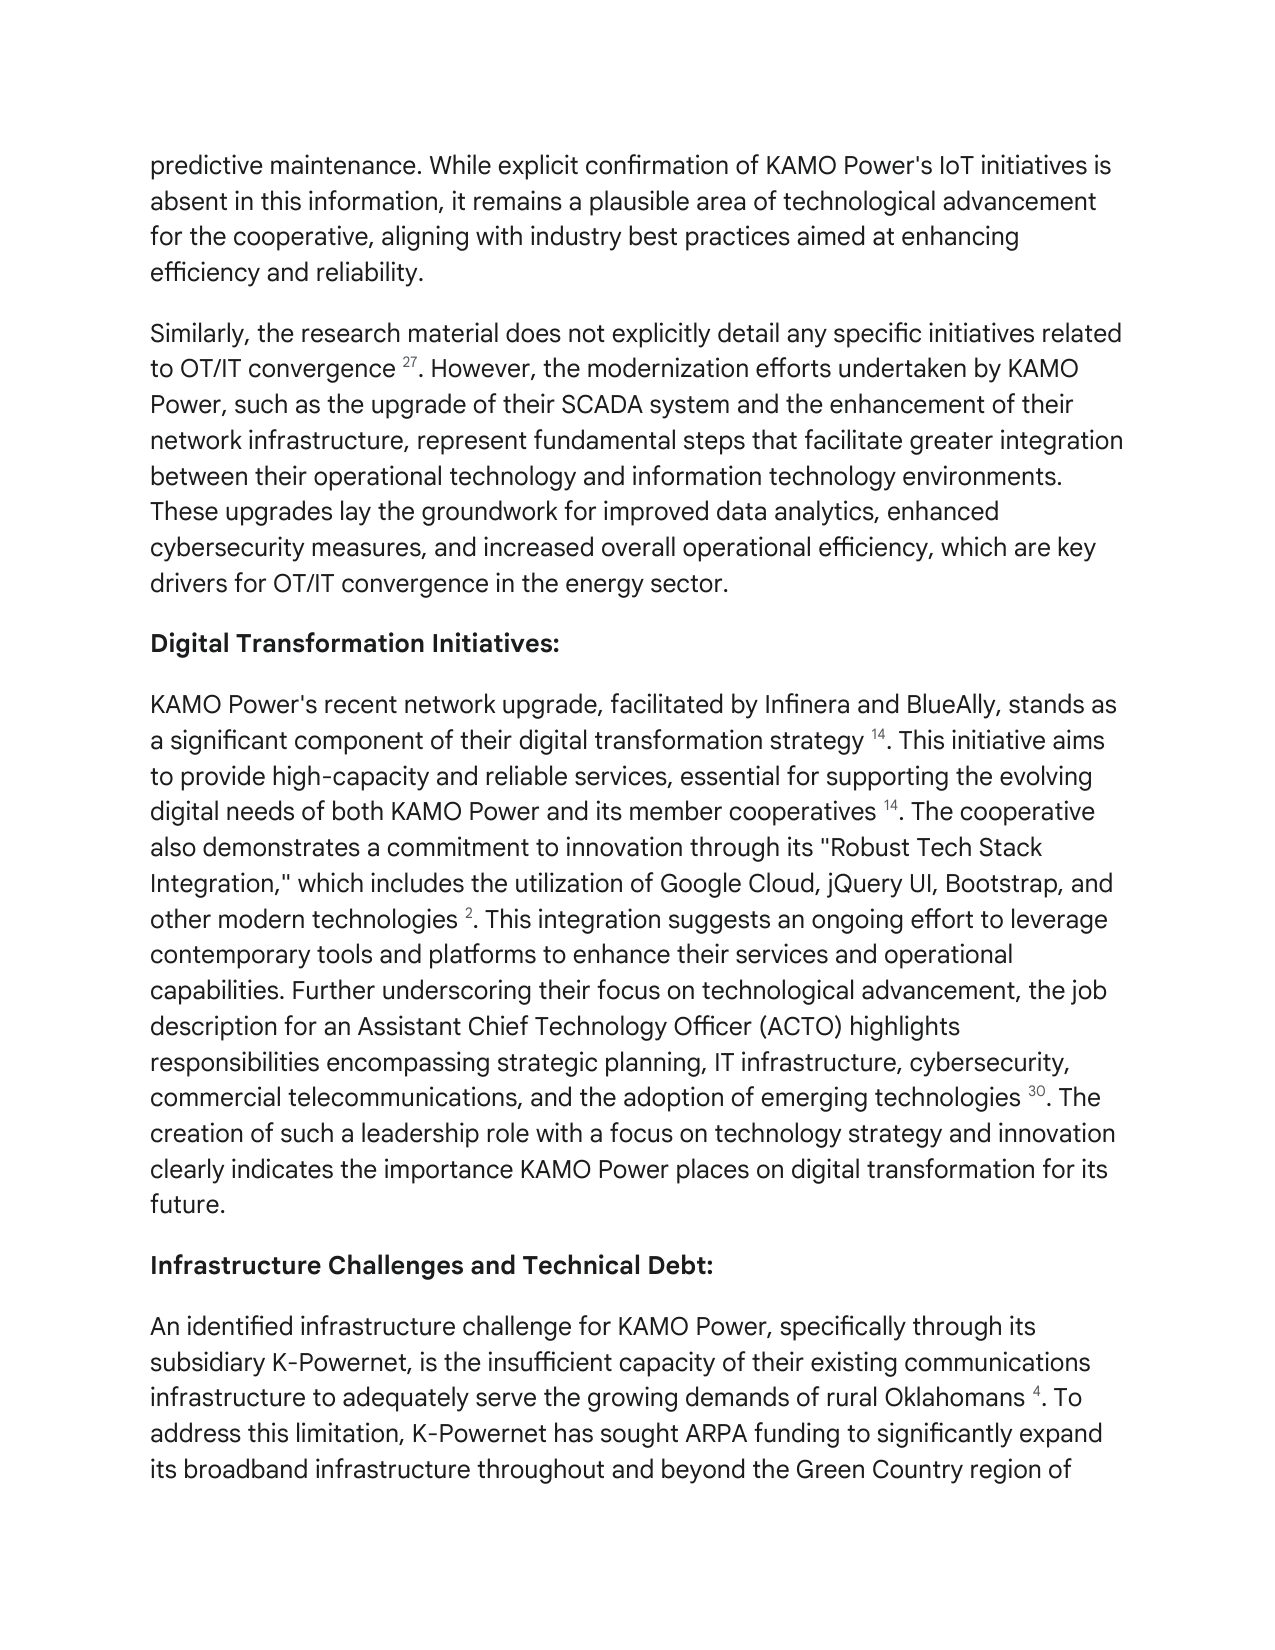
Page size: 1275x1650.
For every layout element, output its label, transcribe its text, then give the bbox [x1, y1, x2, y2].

text KAMO Power's recent network upgrade, facilitated by Infinera and BlueAlly, stands as a significant component of their digital transformation strategy 14. This initiative aims to provide high-capacity and reliable services, essential for supporting the evolving digital needs of both KAMO Power and its member cooperatives 14. The cooperative also demonstrates a commitment to innovation through its "Robust Tech Stack Integration," which includes the utilization of Google Cloud, jQuery UI, Bootstrap, and other modern technologies 2. This integration suggests an ongoing effort to leverage contemporary tools and platforms to enhance their services and operational capabilities. Further underscoring their focus on technological advancement, the job description for an Assistant Chief Technology Officer (ACTO) highlights responsibilities encompassing strategic planning, IT infrastructure, cybersecurity, commercial telecommunications, and the adoption of emerging technologies 30. The creation of such a leadership role with a focus on technology strategy and innovation clearly indicates the importance KAMO Power places on digital transformation for its future. [150, 689, 1125, 1221]
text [150, 150, 1125, 288]
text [150, 1311, 1125, 1485]
text Infrastructure Challenges and Technical Debt: [150, 1250, 1125, 1282]
text Similarly, the research material does not explicitly detail any specific initiatives related to OT/IT convergence 27. However, the modernization efforts undertaken by KAMO Power, such as the upgrade of their SCADA system and the enhancement of their network infrastructure, represent fundamental steps that facilitate greater integration between their operational technology and information technology environments. These upgrades lay the groundwork for improved data analytics, enhanced cybersecurity measures, and increased overall operational efficiency, which are key drivers for OT/IT convergence in the energy sector. [150, 318, 1125, 599]
text Digital Transformation Initiatives: [150, 629, 1125, 660]
